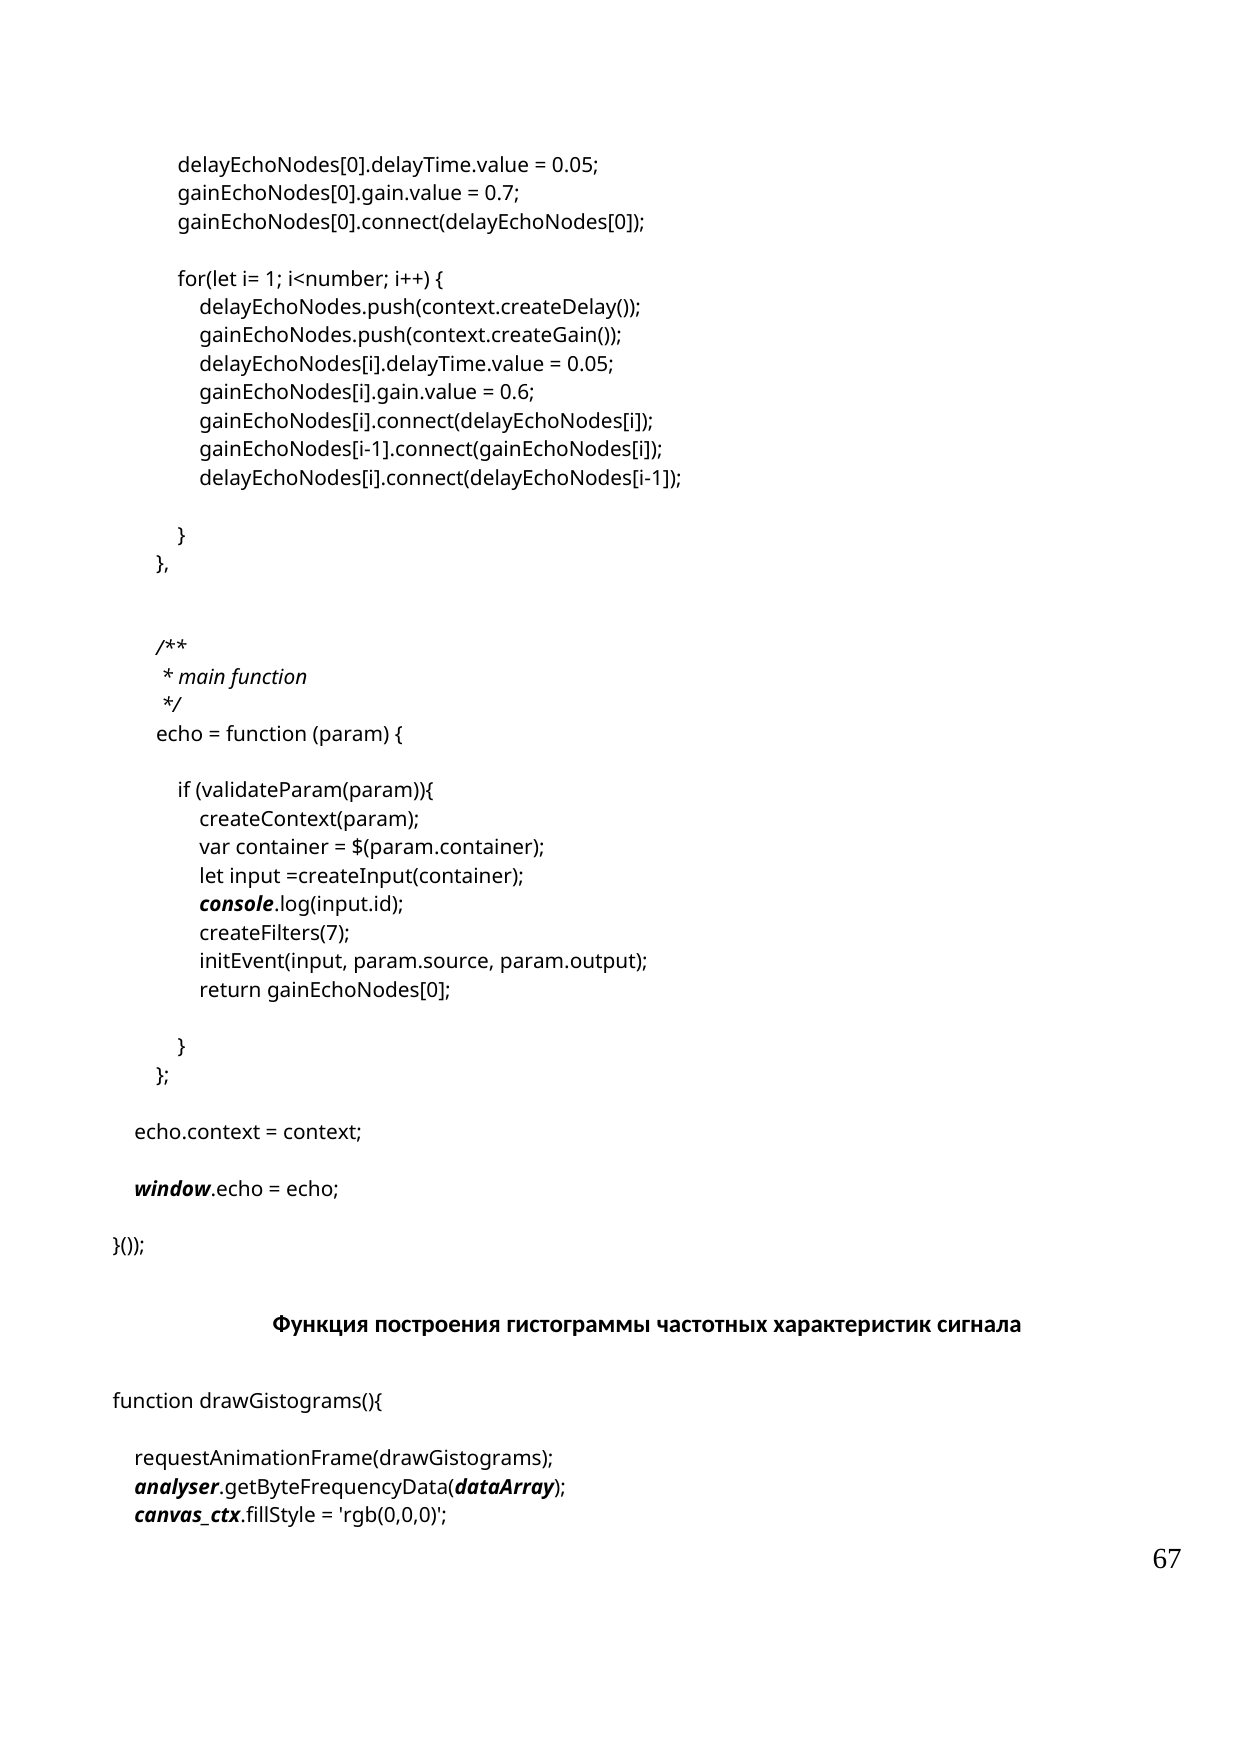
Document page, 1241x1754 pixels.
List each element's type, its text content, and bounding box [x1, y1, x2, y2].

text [112, 1358, 1181, 1529]
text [112, 150, 1181, 1259]
text Функция построения гистограммы частотных характеристик сигнала [112, 1309, 1181, 1339]
